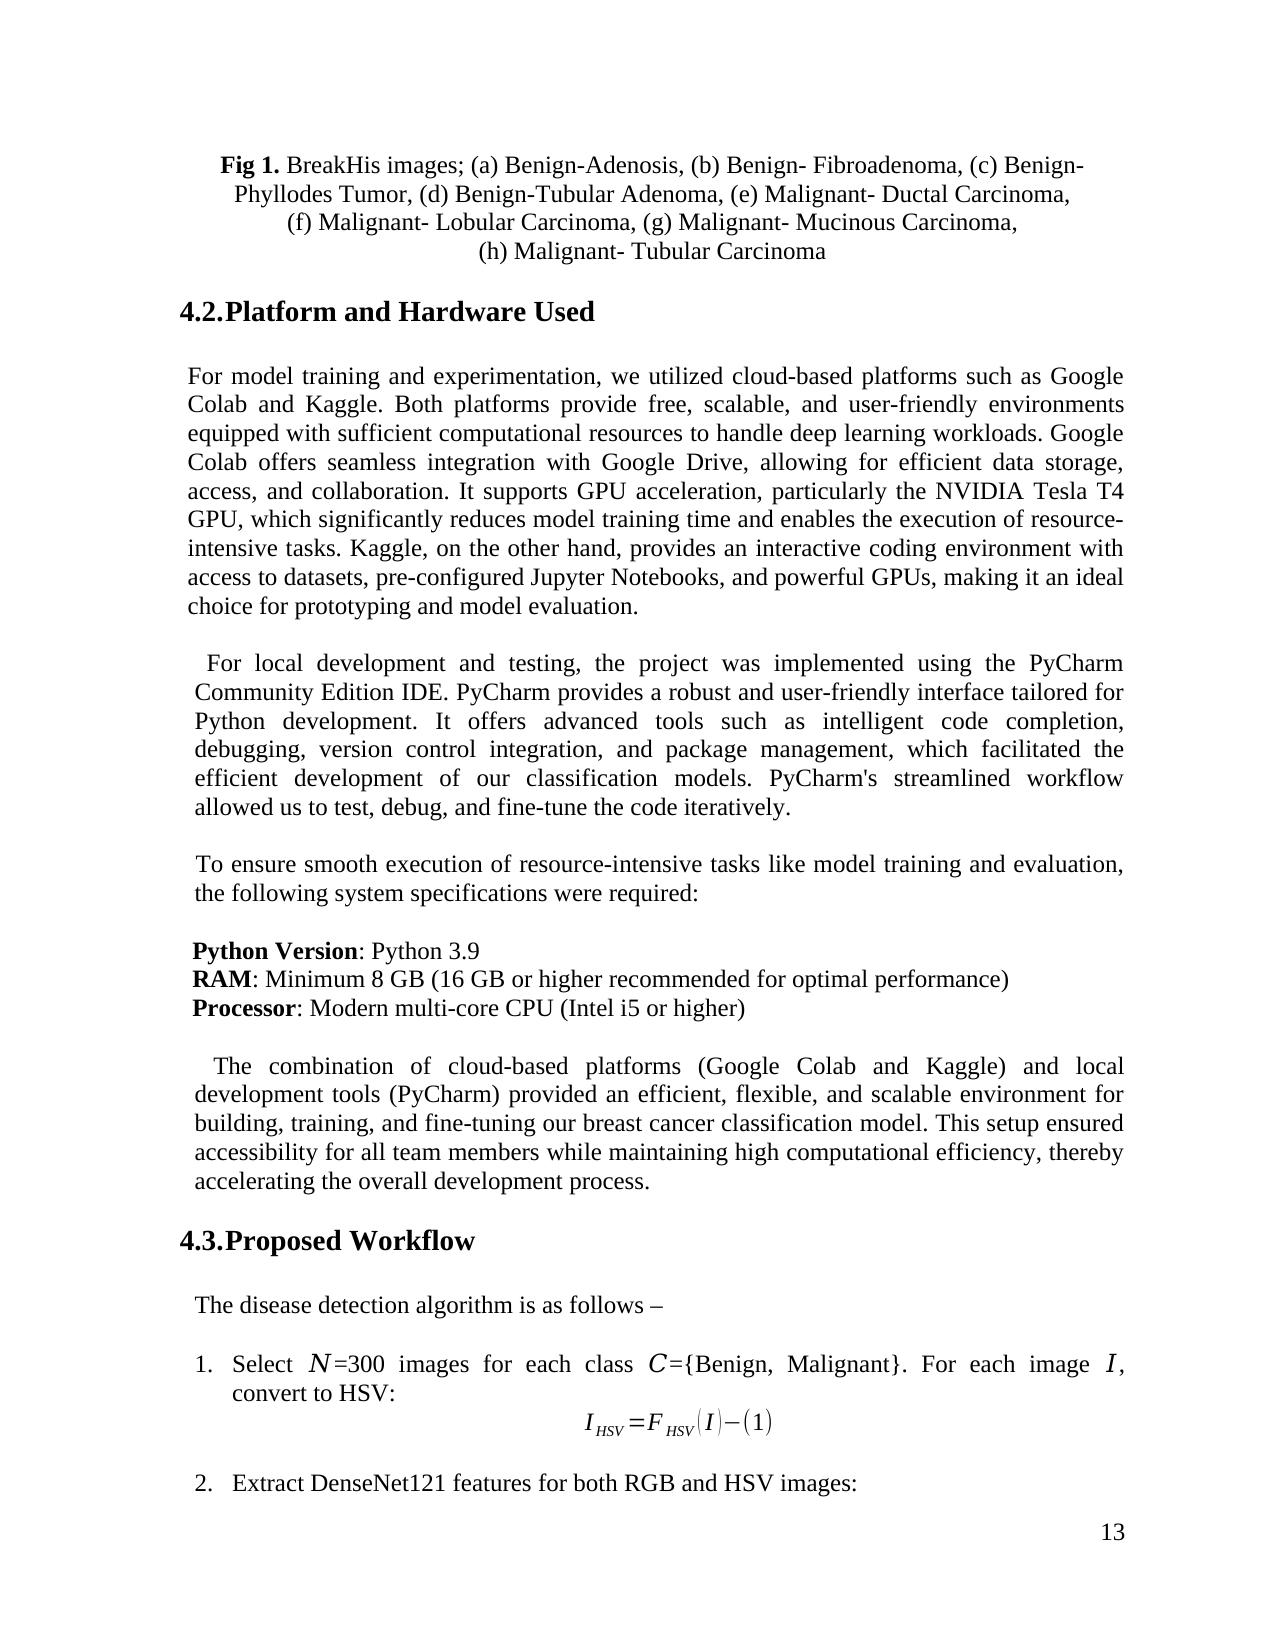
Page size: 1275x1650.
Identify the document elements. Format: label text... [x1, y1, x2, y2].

text Python Version: Python 3.9 [179, 936, 1125, 964]
text To ensure smooth execution of resource-intensive tasks like model training and evaluation, the following system specifications were required: [179, 849, 1125, 907]
text RAM: Minimum 8 GB (16 GB or higher recommended for optimal performance) [179, 964, 1125, 993]
text For local development and testing, the project was implemented using the PyCharm Community Edition IDE. PyCharm provides a robust and user-friendly interface tailored for Python development. It offers advanced tools such as intelligent code completion, debugging, version control integration, and package management, which facilitated the efficient development of our classification models. PyCharm's streamlined workflow allowed us to test, debug, and fine-tune the code iteratively. [179, 648, 1125, 821]
list Proposed Workflow [179, 1223, 1125, 1257]
list The disease detection algorithm is as follows – [194, 1290, 1125, 1319]
text Fig 1. BreakHis images; (a) Benign-Adenosis, (b) Benign- Fibroadenoma, (c) Benign- Phyllodes Tumor, (d) Benign-Tubular Adenoma, (e) Malignant- Ductal Carcinoma, [179, 150, 1125, 207]
text Processor: Modern multi-core CPU (Intel i5 or higher) [179, 993, 1125, 1022]
text For model training and experimentation, we utilized cloud-based platforms such as Google Colab and Kaggle. Both platforms provide free, scalable, and user-friendly environments equipped with sufficient computational resources to handle deep learning workloads. Google Colab offers seamless integration with Google Drive, allowing for efficient data storage, access, and collaboration. It supports GPU acceleration, particularly the NVIDIA Tesla T4 GPU, which significantly reduces model training time and enables the execution of resource-intensive tasks. Kaggle, on the other hand, provides an interactive coding environment with access to datasets, pre-configured Jupyter Notebooks, and powerful GPUs, making it an ideal choice for prototyping and model evaluation. [187, 361, 1125, 619]
list Platform and Hardware Used [179, 294, 1125, 327]
list Select 𝑁=300 images for each class 𝐶={Benign, Malignant}. For each image 𝐼, convert to HSV: [194, 1348, 1125, 1407]
text (f) Malignant- Lobular Carcinoma, (g) Malignant- Mucinous Carcinoma, [179, 207, 1125, 236]
list Extract DenseNet121 features for both RGB and HSV images: [194, 1468, 1125, 1497]
text The combination of cloud-based platforms (Google Colab and Kaggle) and local development tools (PyCharm) provided an efficient, flexible, and scalable environment for building, training, and fine-tuning our breast cancer classification model. This setup ensured accessibility for all team members while maintaining high computational efficiency, thereby accelerating the overall development process. [179, 1051, 1125, 1194]
text (h) Malignant- Tubular Carcinoma [179, 236, 1125, 265]
